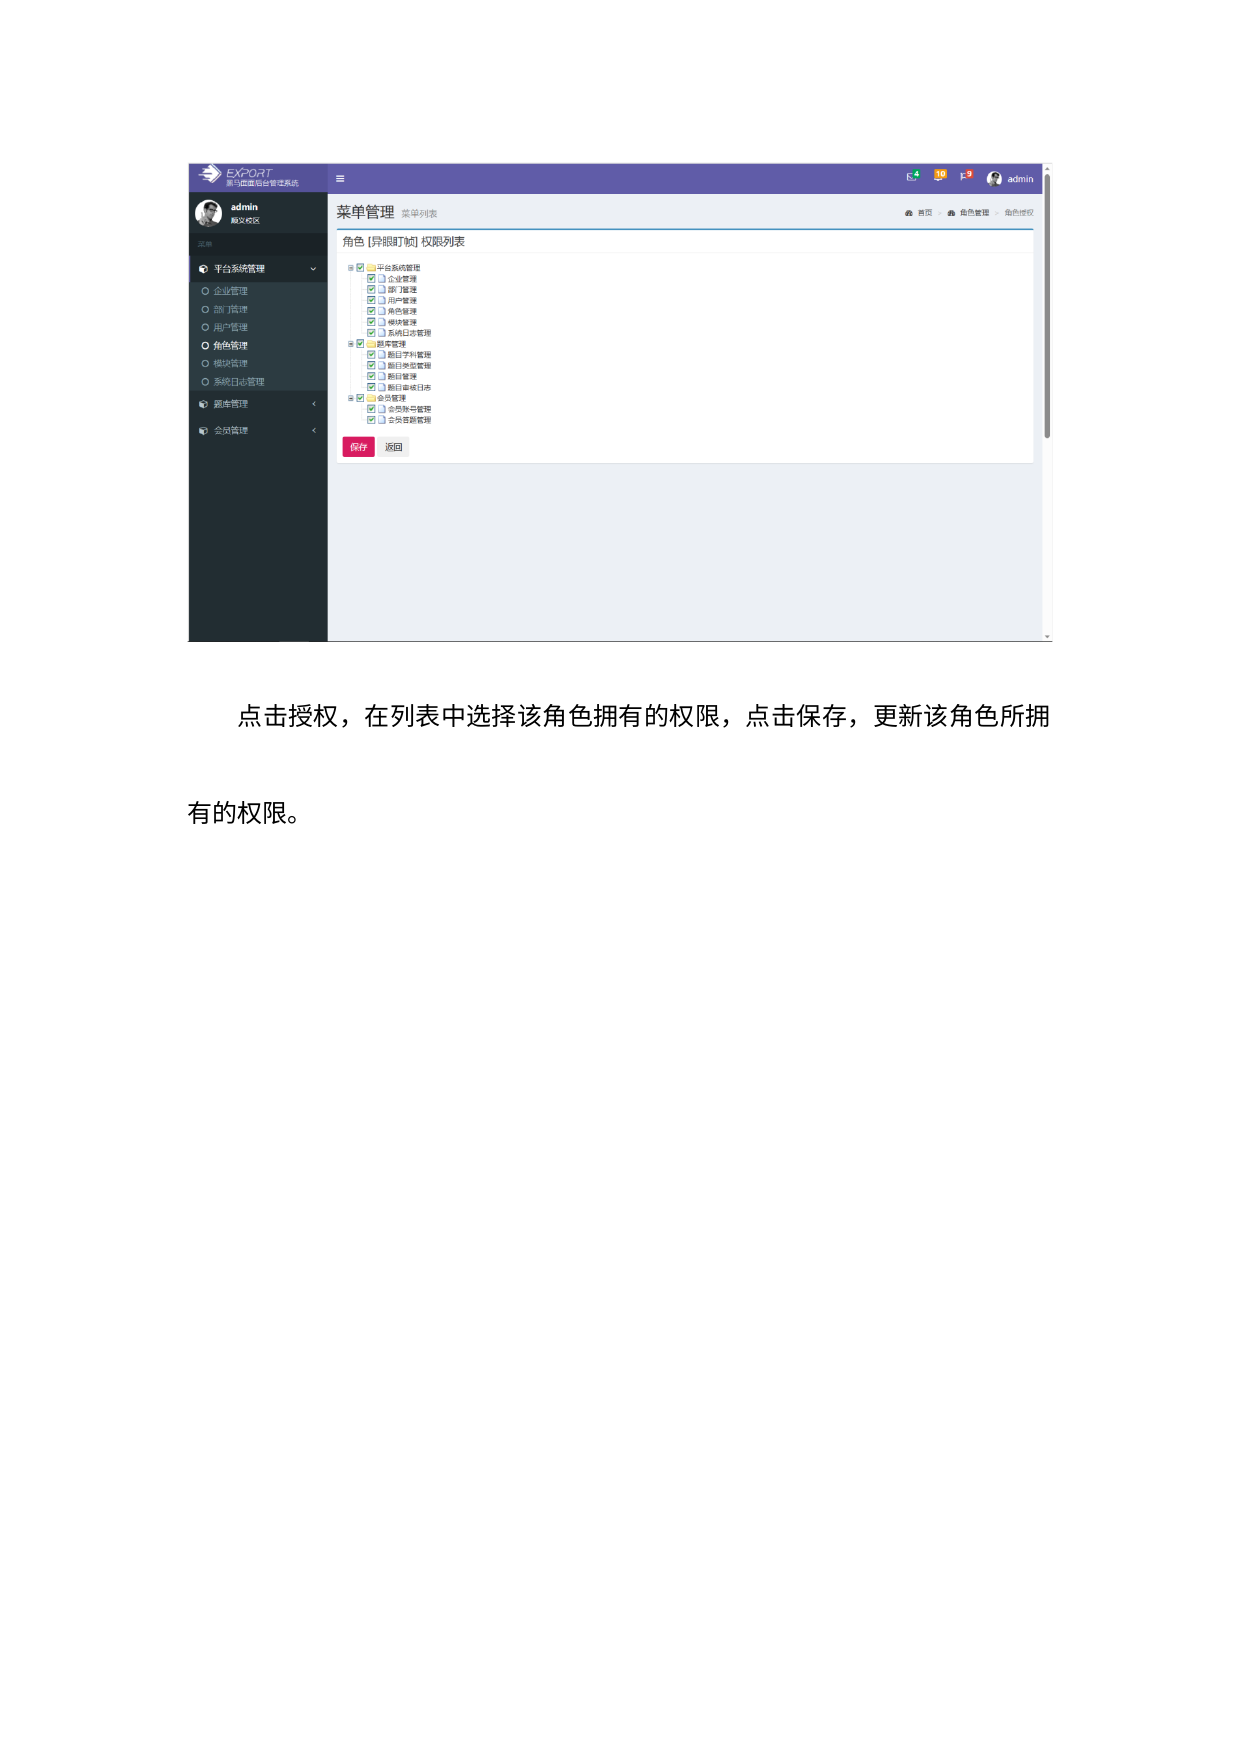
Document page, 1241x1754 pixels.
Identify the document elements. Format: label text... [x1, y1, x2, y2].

picture [187, 162, 1053, 642]
text 点击授权，在列表中选择该角色拥有的权限，点击保存，更新该角色所拥有的权限。 [187, 682, 1053, 844]
